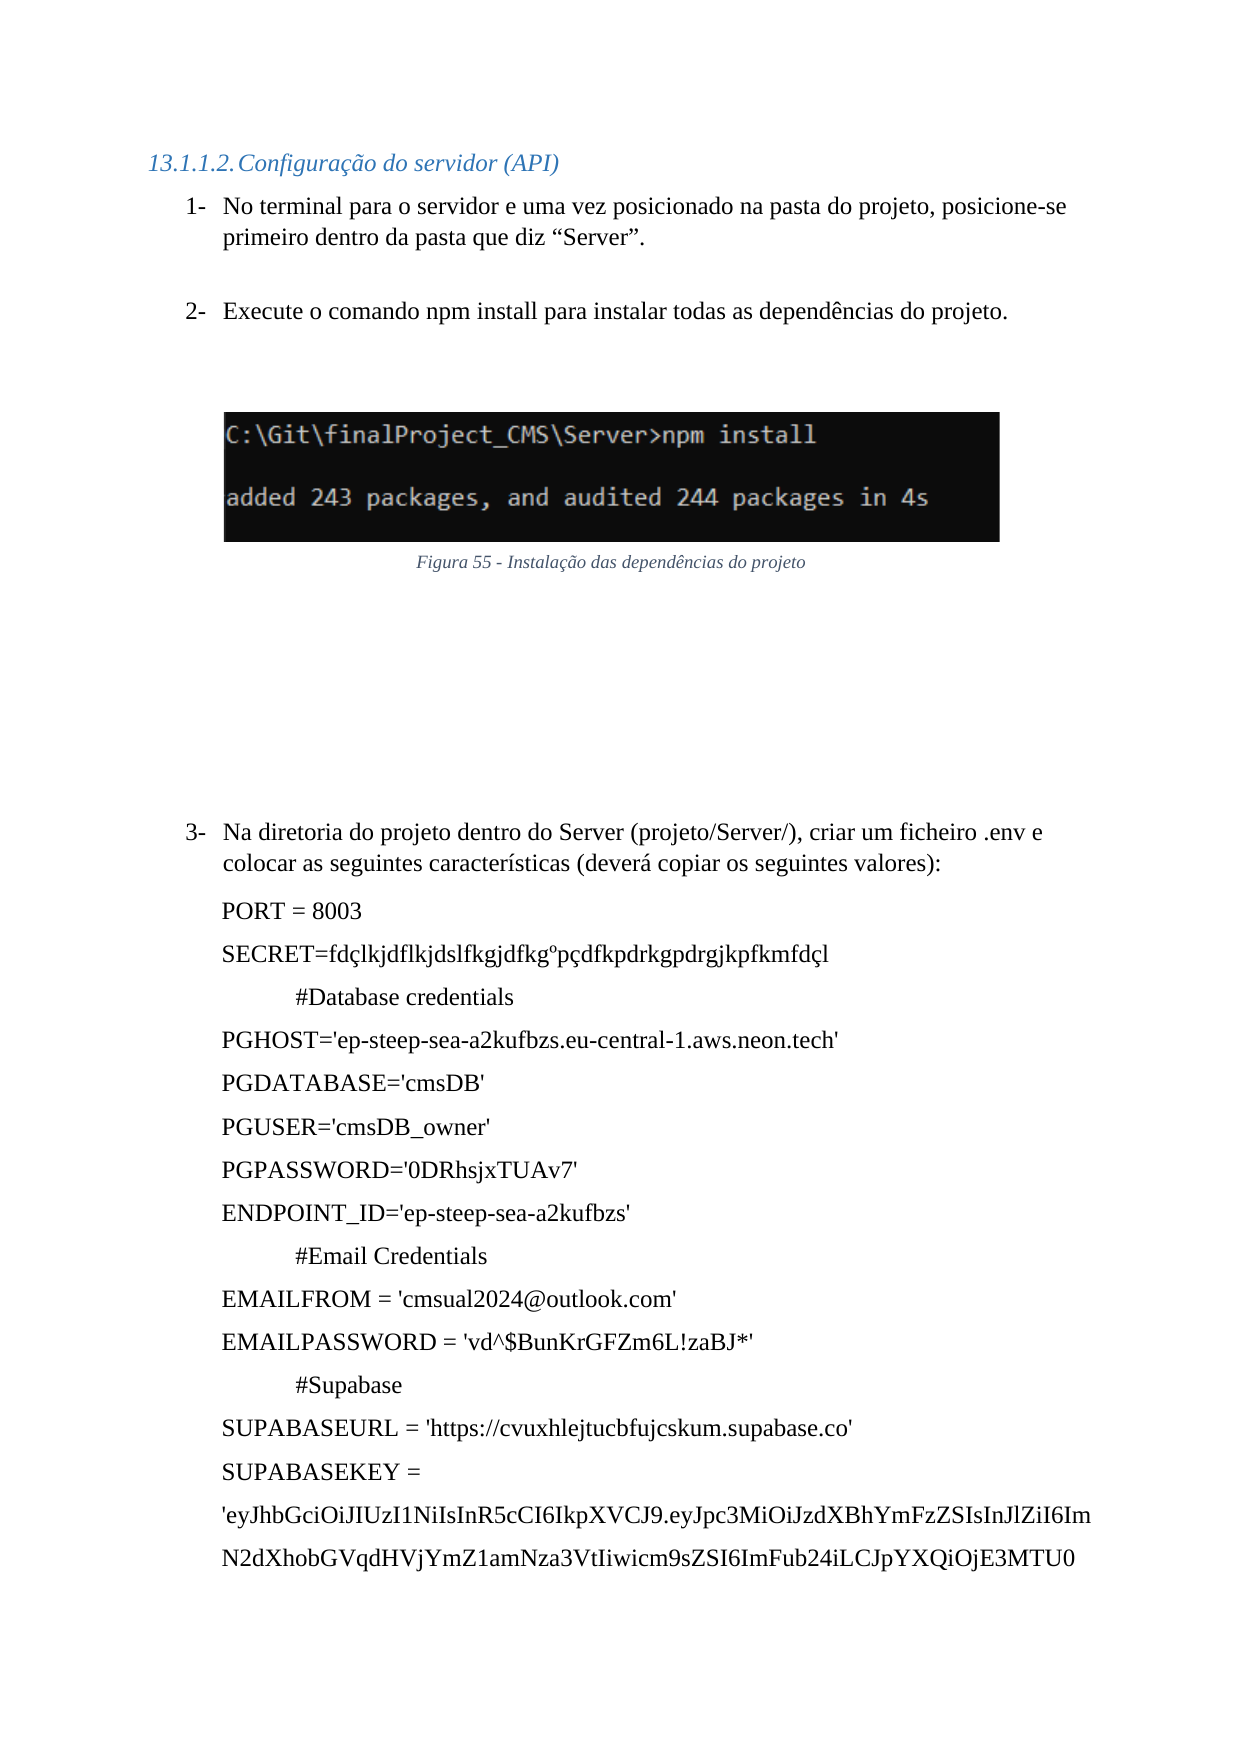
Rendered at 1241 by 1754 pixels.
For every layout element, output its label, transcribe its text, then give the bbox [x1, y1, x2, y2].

text PGHOST='ep-steep-sea-a2kufbzs.eu-central-1.aws.neon.tech' PGDATABASE='cmsDB' PGUSER='cmsDB_owner' PGPASSWORD='0DRhsjxTUAv7' ENDPOINT_ID='ep-steep-sea-a2kufbzs' [221, 1025, 1092, 1227]
text PORT = 8003 [221, 896, 1092, 925]
list Execute o comando npm install para instalar todas as dependências do projeto. [185, 296, 1092, 325]
subtitle Configuração do servidor (API) [148, 148, 1092, 176]
text #Supabase SUPABASEURL = 'https://cvuxhlejtucbfujcskum.supabase.co' [221, 1370, 1092, 1442]
text EMAILFROM = 'cmsual2024@outlook.com' [221, 1284, 1092, 1313]
text EMAILPASSWORD = 'vd^$BunKrGFZm6L!zaBJ*' [221, 1327, 1092, 1356]
list Na diretoria do projeto dentro do Server (projeto/Server/), criar um ficheiro .env e colocar as seguintes características (deverá copiar os seguintes valores): [185, 817, 1092, 877]
text #Database credentials [221, 982, 1092, 1011]
text SECRET=fdçlkjdflkjdslfkgjdfkgºpçdfkpdrkgpdrgjkpfkmfdçl [221, 939, 1092, 968]
text SUPABASEKEY = [221, 1457, 1092, 1485]
list No terminal para o servidor e uma vez posicionado na pasta do projeto, posicione-se primeiro dentro da pasta que diz “Server”. [185, 191, 1092, 251]
picture [223, 412, 1000, 542]
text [221, 1500, 1092, 1572]
text #Email Credentials [221, 1241, 1092, 1270]
